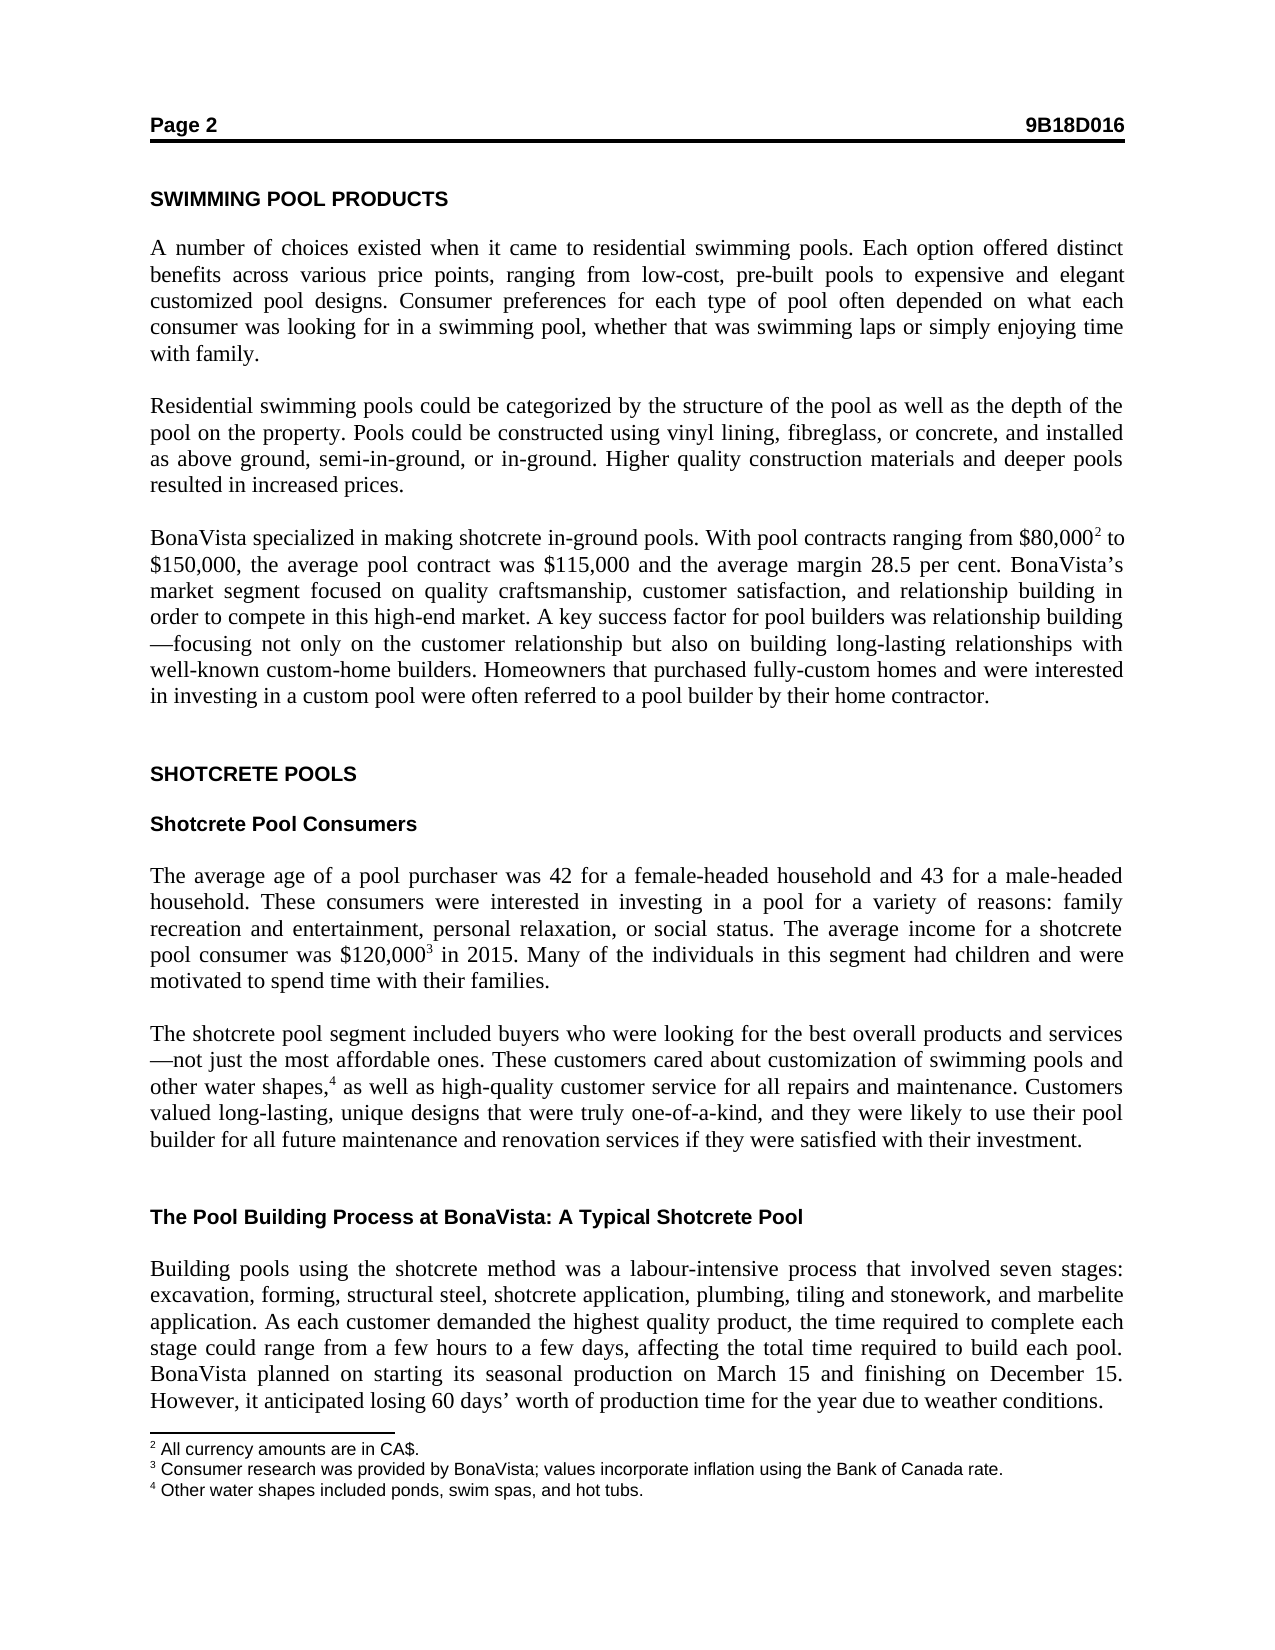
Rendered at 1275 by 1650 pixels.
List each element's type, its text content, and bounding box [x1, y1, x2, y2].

text Shotcrete Pool Consumers [150, 812, 1125, 836]
text BonaVista specialized in making shotcrete in-ground pools. With pool contracts ranging from $80,000 to $150,000, the average pool contract was $115,000 and the average margin 28.5 per cent. BonaVista’s market segment focused on quality craftsmanship, customer satisfaction, and relationship building in order to compete in this high-end market. A key success factor for pool builders was relationship building—focusing not only on the customer relationship but also on building long-lasting relationships with well-known custom-home builders. Homeowners that purchased fully-custom homes and were interested in investing in a custom pool were often referred to a pool builder by their home contractor. [150, 524, 1125, 709]
text Building pools using the shotcrete method was a labour-intensive process that involved seven stages: excavation, forming, structural steel, shotcrete application, plumbing, tiling and stonework, and marbelite application. As each customer demanded the highest quality product, the time required to complete each stage could range from a few hours to a few days, affecting the total time required to build each pool. BonaVista planned on starting its seasonal production on March 15 and finishing on December 15. However, it anticipated losing 60 days’ worth of production time for the year due to weather conditions. [150, 1255, 1125, 1413]
text The Pool Building Process at BonaVista: A Typical Shotcrete Pool [150, 1205, 1125, 1229]
text The average age of a pool purchaser was 42 for a female-headed household and 43 for a male-headed household. These consumers were interested in investing in a pool for a variety of reasons: family recreation and entertainment, personal relaxation, or social status. The average income for a shotcrete pool consumer was $120,000 in 2015. Many of the individuals in this segment had children and were motivated to spend time with their families. [150, 862, 1125, 994]
text SWIMMING POOL PRODUCTS [150, 186, 1125, 210]
text The shotcrete pool segment included buyers who were looking for the best overall products and services—not just the most affordable ones. These customers cared about customization of swimming pools and other water shapes, as well as high-quality customer service for all repairs and maintenance. Customers valued long-lasting, unique designs that were truly one-of-a-kind, and they were likely to use their pool builder for all future maintenance and renovation services if they were satisfied with their investment. [150, 1020, 1125, 1152]
text Residential swimming pools could be categorized by the structure of the pool as well as the depth of the pool on the property. Pools could be constructed using vinyl lining, fibreglass, or concrete, and installed as above ground, semi-in-ground, or in-ground. Higher quality construction materials and deeper pools resulted in increased prices. [150, 392, 1125, 498]
text A number of choices existed when it came to residential swimming pools. Each option offered distinct benefits across various price points, ranging from low-cost, pre-built pools to expensive and elegant customized pool designs. Consumer preferences for each type of pool often depended on what each consumer was looking for in a swimming pool, whether that was swimming laps or simply enjoying time with family. [150, 234, 1125, 366]
text SHOTCRETE POOLS [150, 761, 1125, 785]
